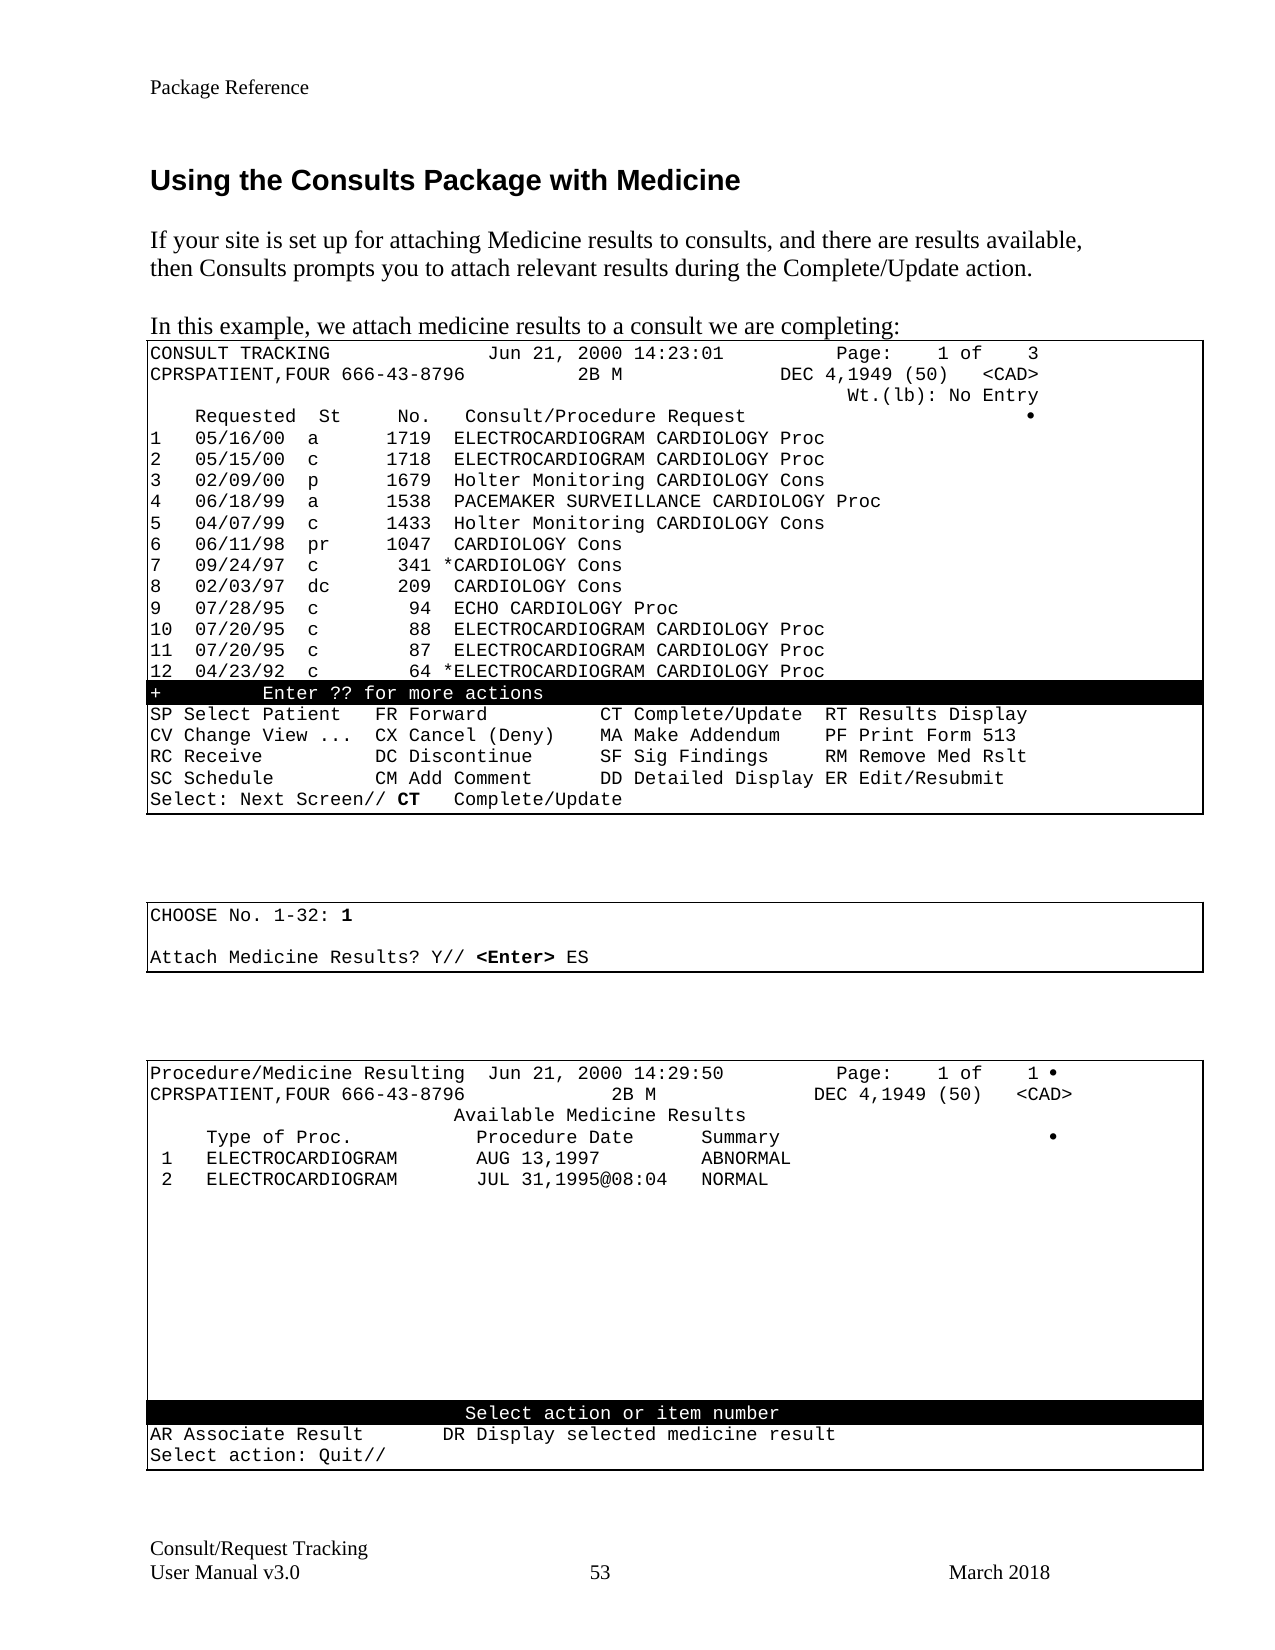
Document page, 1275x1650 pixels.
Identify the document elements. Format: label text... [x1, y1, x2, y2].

text Select action or item number [148, 1400, 1202, 1421]
text 12 04/23/92 c 64 *ELECTROCARDIOGRAM CARDIOLOGY Proc [148, 658, 1202, 680]
text If your site is set up for attaching Medicine results to consults, and there are results available, then Consults prompts you to attach relevant results during the Complete/Update action. [150, 225, 1125, 282]
subtitle Using the Consults Package with Medicine [150, 162, 1125, 196]
text 2 05/15/00 c 1718 ELECTROCARDIOGRAM CARDIOLOGY Proc [148, 446, 1202, 467]
text Available Medicine Results [148, 1102, 1202, 1123]
text 5 04/07/99 c 1433 Holter Monitoring CARDIOLOGY Cons [148, 510, 1202, 531]
text CHOOSE No. 1-32: 1 [148, 903, 1202, 927]
text CV Change View ... CX Cancel (Deny) MA Make Addendum PF Print Form 513 [148, 722, 1202, 743]
text Attach Medicine Results? Y// <Enter> ES [148, 944, 1202, 971]
text 4 06/18/99 a 1538 PACEMAKER SURVEILLANCE CARDIOLOGY Proc [148, 488, 1202, 510]
text 6 06/11/98 pr 1047 CARDIOLOGY Cons [148, 531, 1202, 552]
text AR Associate Result DR Display selected medicine result [148, 1421, 1202, 1442]
text 3 02/09/00 p 1679 Holter Monitoring CARDIOLOGY Cons [148, 467, 1202, 488]
text 1 ELECTROCARDIOGRAM AUG 13,1997 ABNORMAL [148, 1145, 1202, 1166]
text Procedure/Medicine Resulting Jun 21, 2000 14:29:50 Page: 1 of 1 [148, 1061, 1202, 1081]
text CONSULT TRACKING Jun 21, 2000 14:23:01 Page: 1 of 3 [148, 341, 1202, 361]
text Wt.(lb): No Entry [148, 382, 1202, 403]
text SC Schedule CM Add Comment DD Detailed Display ER Edit/Resubmit Select: Next Screen// CT Complete/Update [148, 765, 1202, 813]
text Type of Proc. Procedure Date Summary [148, 1123, 1202, 1145]
text 2 ELECTROCARDIOGRAM JUL 31,1995@08:04 NORMAL [148, 1166, 1202, 1191]
text 11 07/20/95 c 87 ELECTROCARDIOGRAM CARDIOLOGY Proc [148, 637, 1202, 658]
text CPRSPATIENT,FOUR 666-43-8796 2B M DEC 4,1949 (50) <CAD> [148, 1081, 1202, 1102]
text + Enter ?? for more actions [148, 680, 1202, 701]
text Requested St No. Consult/Procedure Request [148, 403, 1202, 425]
text RC Receive DC Discontinue SF Sig Findings RM Remove Med Rslt [148, 743, 1202, 765]
text 10 07/20/95 c 88 ELECTROCARDIOGRAM CARDIOLOGY Proc [148, 616, 1202, 637]
text Select action: Quit// [148, 1442, 1202, 1469]
text 7 09/24/97 c 341 *CARDIOLOGY Cons [148, 552, 1202, 573]
text In this example, we attach medicine results to a consult we are completing: [150, 311, 1125, 340]
text 9 07/28/95 c 94 ECHO CARDIOLOGY Proc [148, 595, 1202, 616]
text SP Select Patient FR Forward CT Complete/Update RT Results Display [148, 701, 1202, 722]
text 1 05/16/00 a 1719 ELECTROCARDIOGRAM CARDIOLOGY Proc [148, 425, 1202, 446]
text 8 02/03/97 dc 209 CARDIOLOGY Cons [148, 573, 1202, 595]
text CPRSPATIENT,FOUR 666-43-8796 2B M DEC 4,1949 (50) <CAD> [148, 361, 1202, 382]
